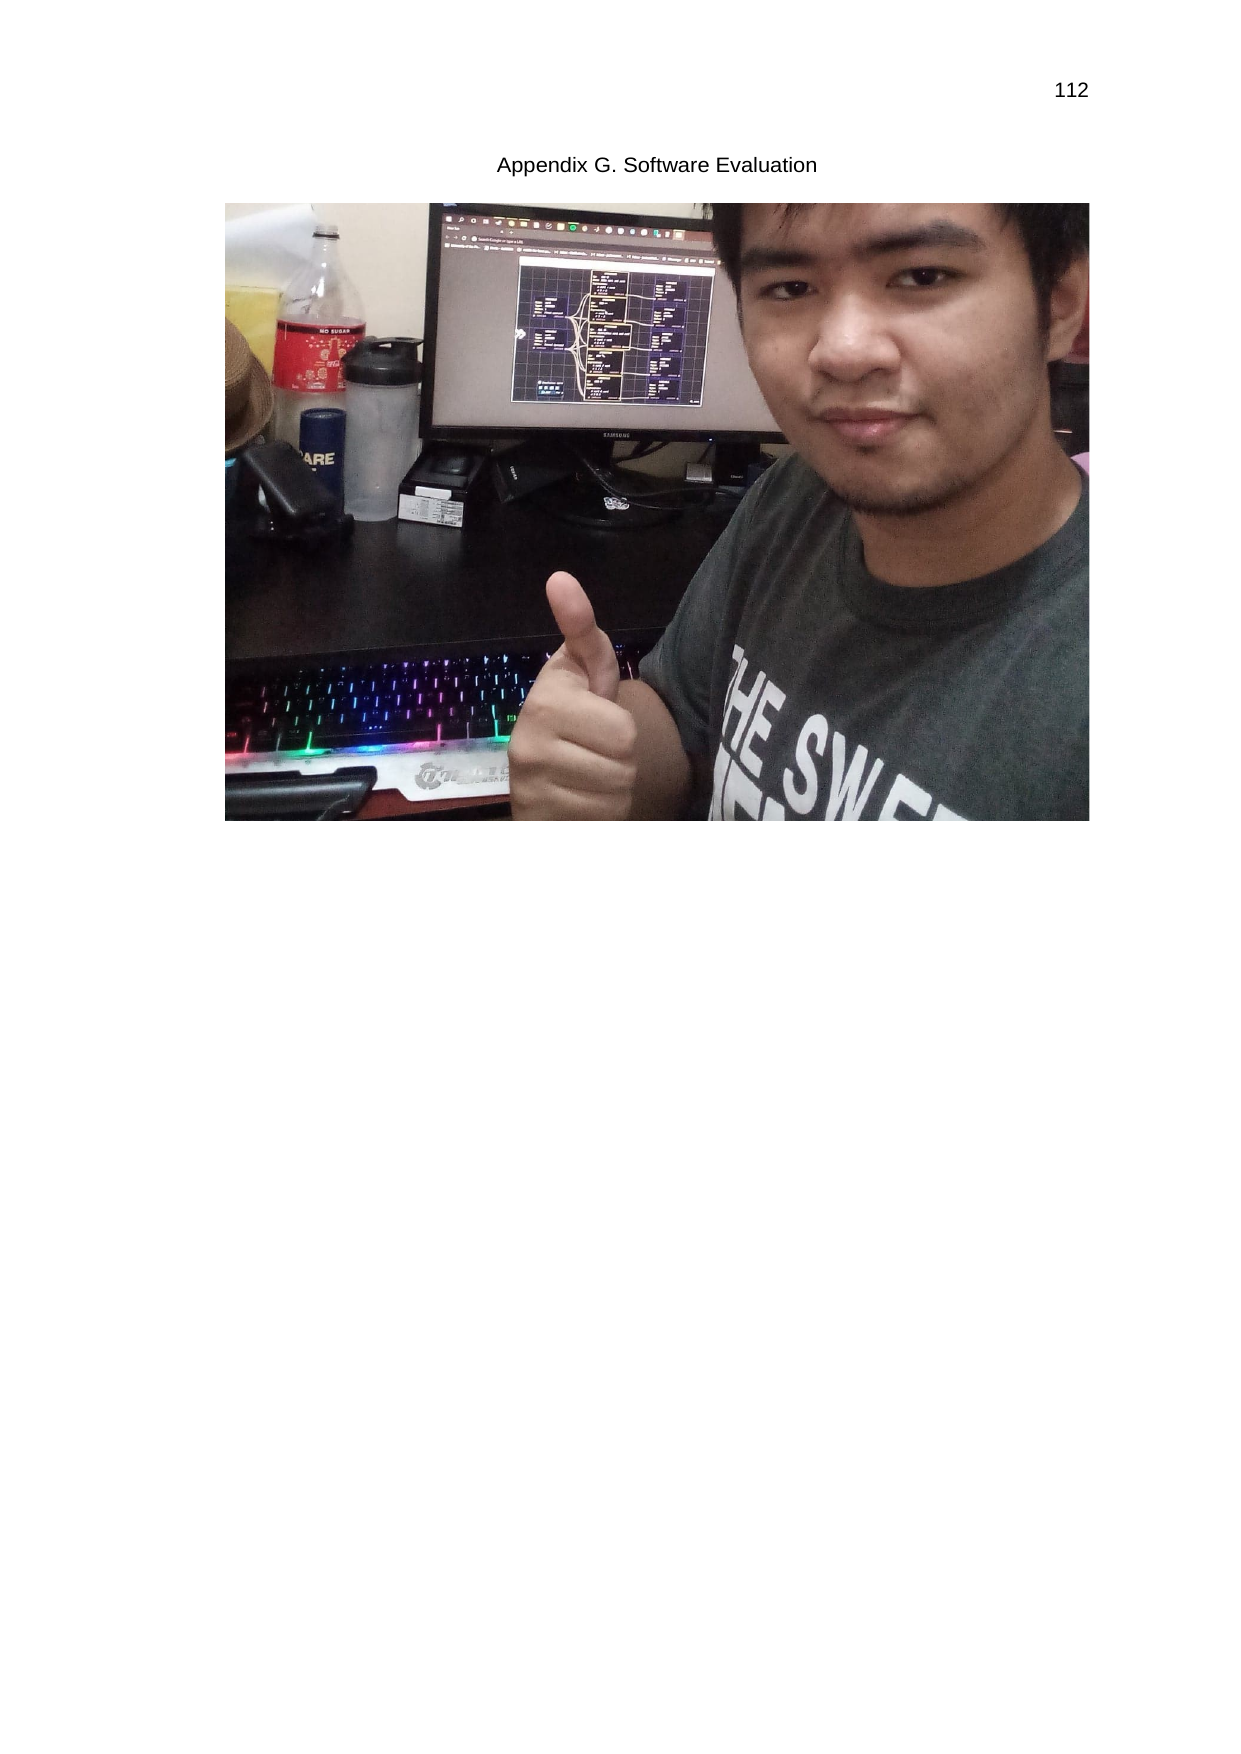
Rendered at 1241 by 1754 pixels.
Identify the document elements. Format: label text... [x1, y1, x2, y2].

picture [225, 203, 1090, 821]
text Appendix G. Software Evaluation [497, 152, 1090, 176]
